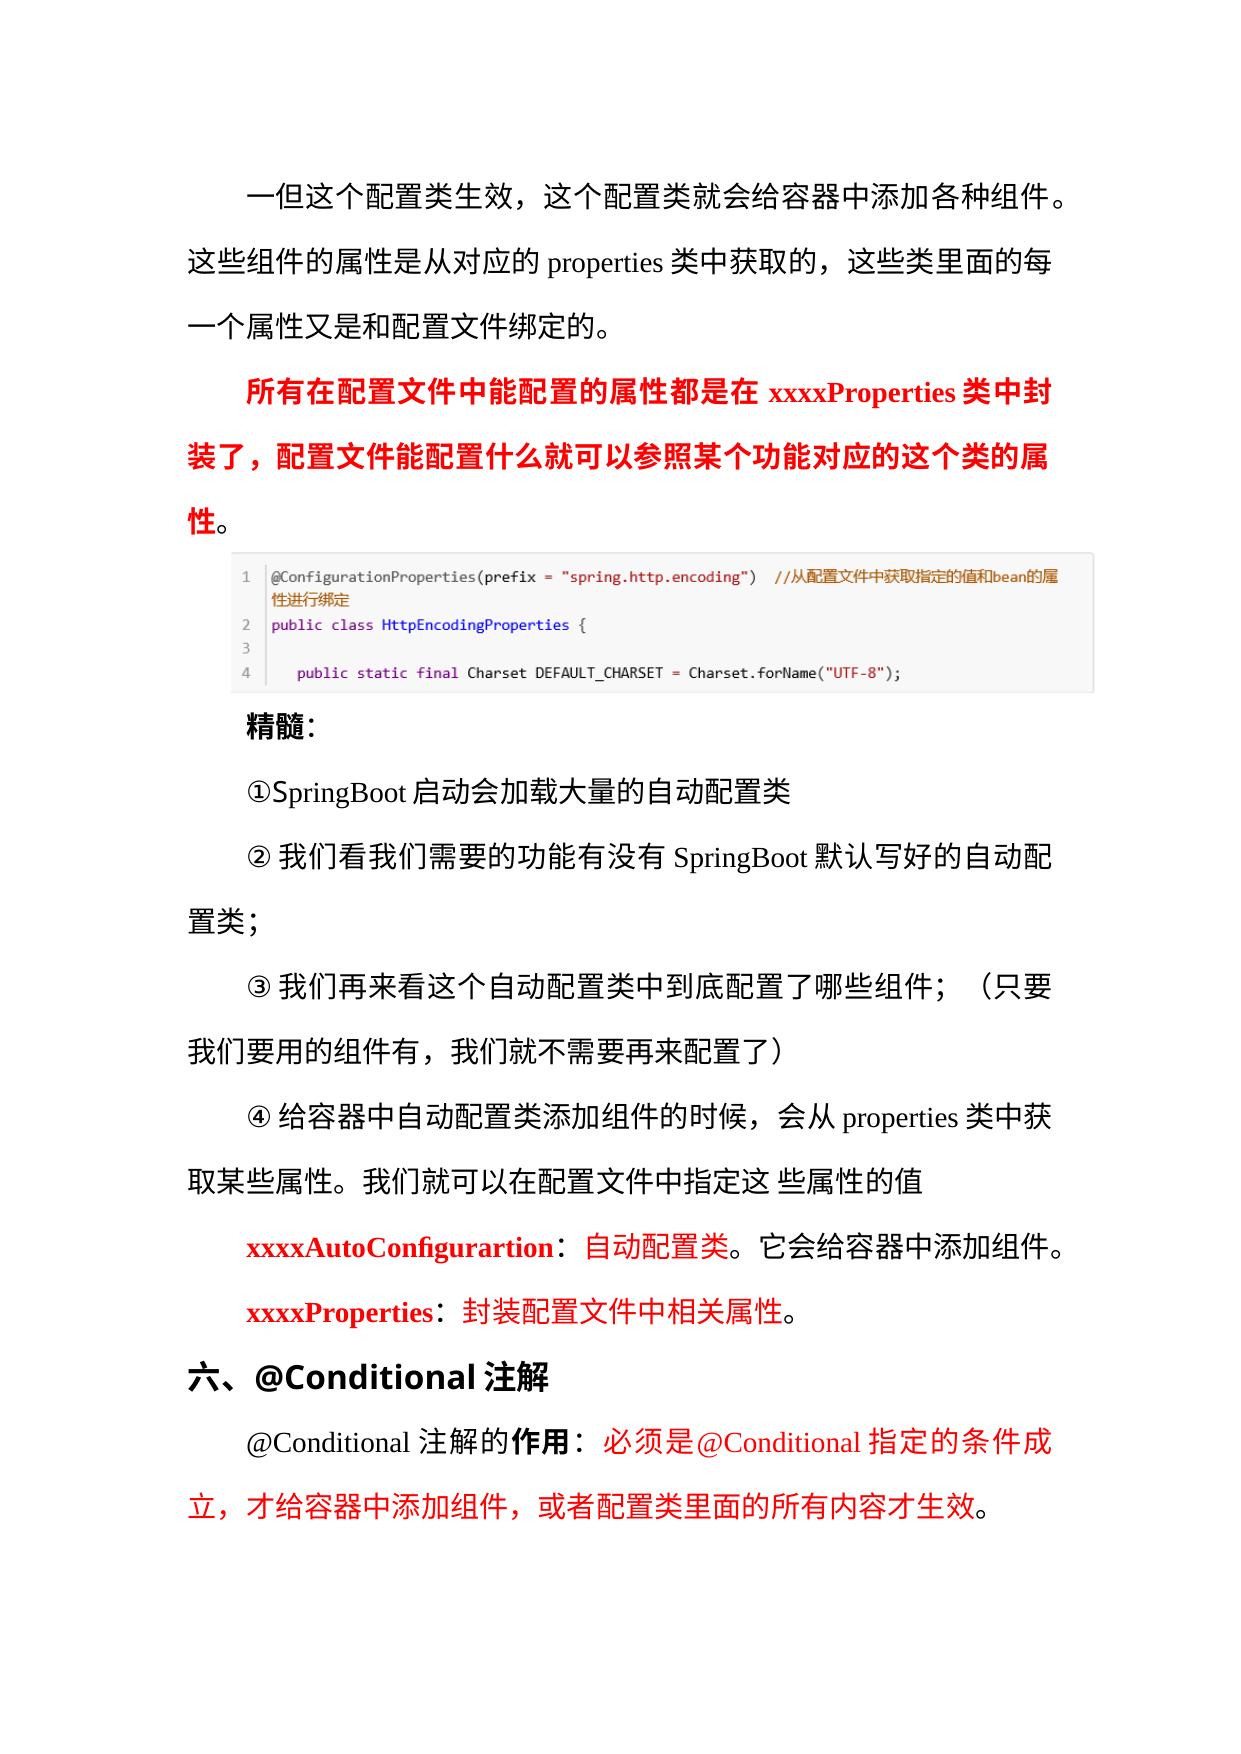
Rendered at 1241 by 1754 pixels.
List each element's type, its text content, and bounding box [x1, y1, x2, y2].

picture [231, 552, 1097, 693]
text @Conditional注解的作用：必须是@Conditional指定的条件成立，才给容器中添加组件，或者配置类里面的所有内容才生效。 [187, 1408, 1053, 1538]
text 所有在配置文件中能配置的属性都是在xxxxProperties类中封装了，配置文件能配置什么就可以参照某个功能对应的这个类的属性。 [187, 357, 1053, 552]
text xxxxAutoConﬁgurartion：自动配置类。它会给容器中添加组件。 [187, 1213, 1053, 1278]
subtitle 六、@Conditional注解 [187, 1343, 1053, 1408]
text ③我们再来看这个自动配置类中到底配置了哪些组件；（只要我们要用的组件有，我们就不需要再来配置了） [187, 953, 1053, 1083]
text ④给容器中自动配置类添加组件的时候，会从properties类中获取某些属性。我们就可以在配置文件中指定这 些属性的值 [187, 1083, 1053, 1213]
text 一但这个配置类生效，这个配置类就会给容器中添加各种组件。这些组件的属性是从对应的properties类中获取的，这些类里面的每一个属性又是和配置文件绑定的。 [187, 162, 1053, 357]
text ①SpringBoot启动会加载大量的自动配置类 [187, 758, 1053, 823]
text ②我们看我们需要的功能有没有SpringBoot默认写好的自动配置类； [187, 823, 1053, 953]
text 精髓： [187, 693, 1053, 758]
text xxxxProperties：封装配置文件中相关属性。 [187, 1278, 1053, 1343]
